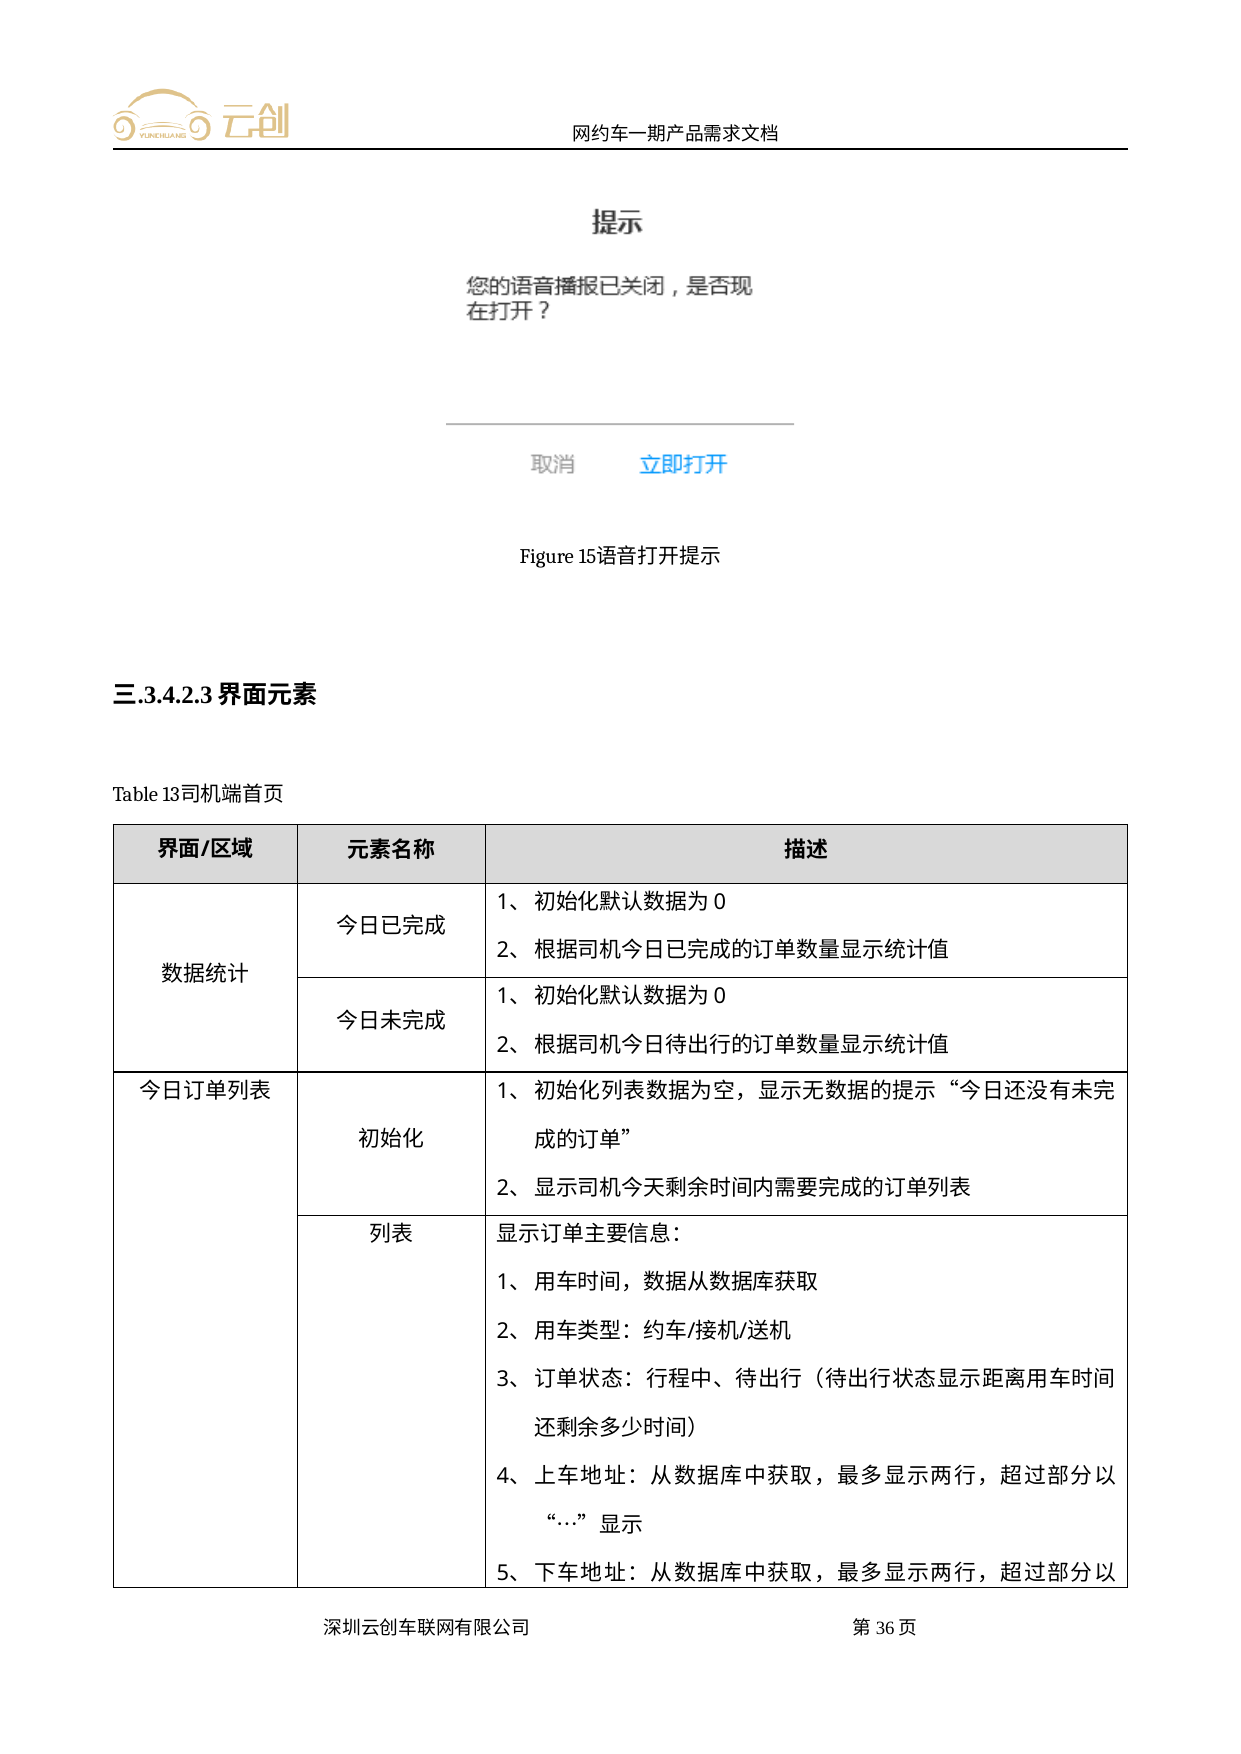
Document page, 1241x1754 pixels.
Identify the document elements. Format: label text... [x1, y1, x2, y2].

table_cell 今日未完成 [298, 978, 485, 1071]
table_header 元素名称 [298, 825, 485, 883]
subtitle 界面元素 [112, 661, 1128, 726]
table_cell 今日订单列表 [114, 1073, 297, 1587]
table_cell 初始化 [298, 1073, 485, 1214]
table_cell 列表 [298, 1216, 485, 1587]
table_cell 初始化默认数据为0 根据司机今日已完成的订单数量显示统计值 [486, 884, 1127, 977]
picture [112, 88, 289, 141]
table_cell 今日已完成 [298, 884, 485, 977]
table_cell 初始化默认数据为0 根据司机今日待出行的订单数量显示统计值 [486, 978, 1127, 1071]
table_cell 初始化列表数据为空，显示无数据的提示“今日还没有未完成的订单” 显示司机今天剩余时间内需要完成的订单列表 [486, 1073, 1127, 1214]
picture [446, 167, 795, 494]
table_cell 数据统计 [114, 884, 297, 1071]
table_header 描述 [486, 825, 1127, 883]
table_header 界面/区域 [114, 825, 297, 883]
